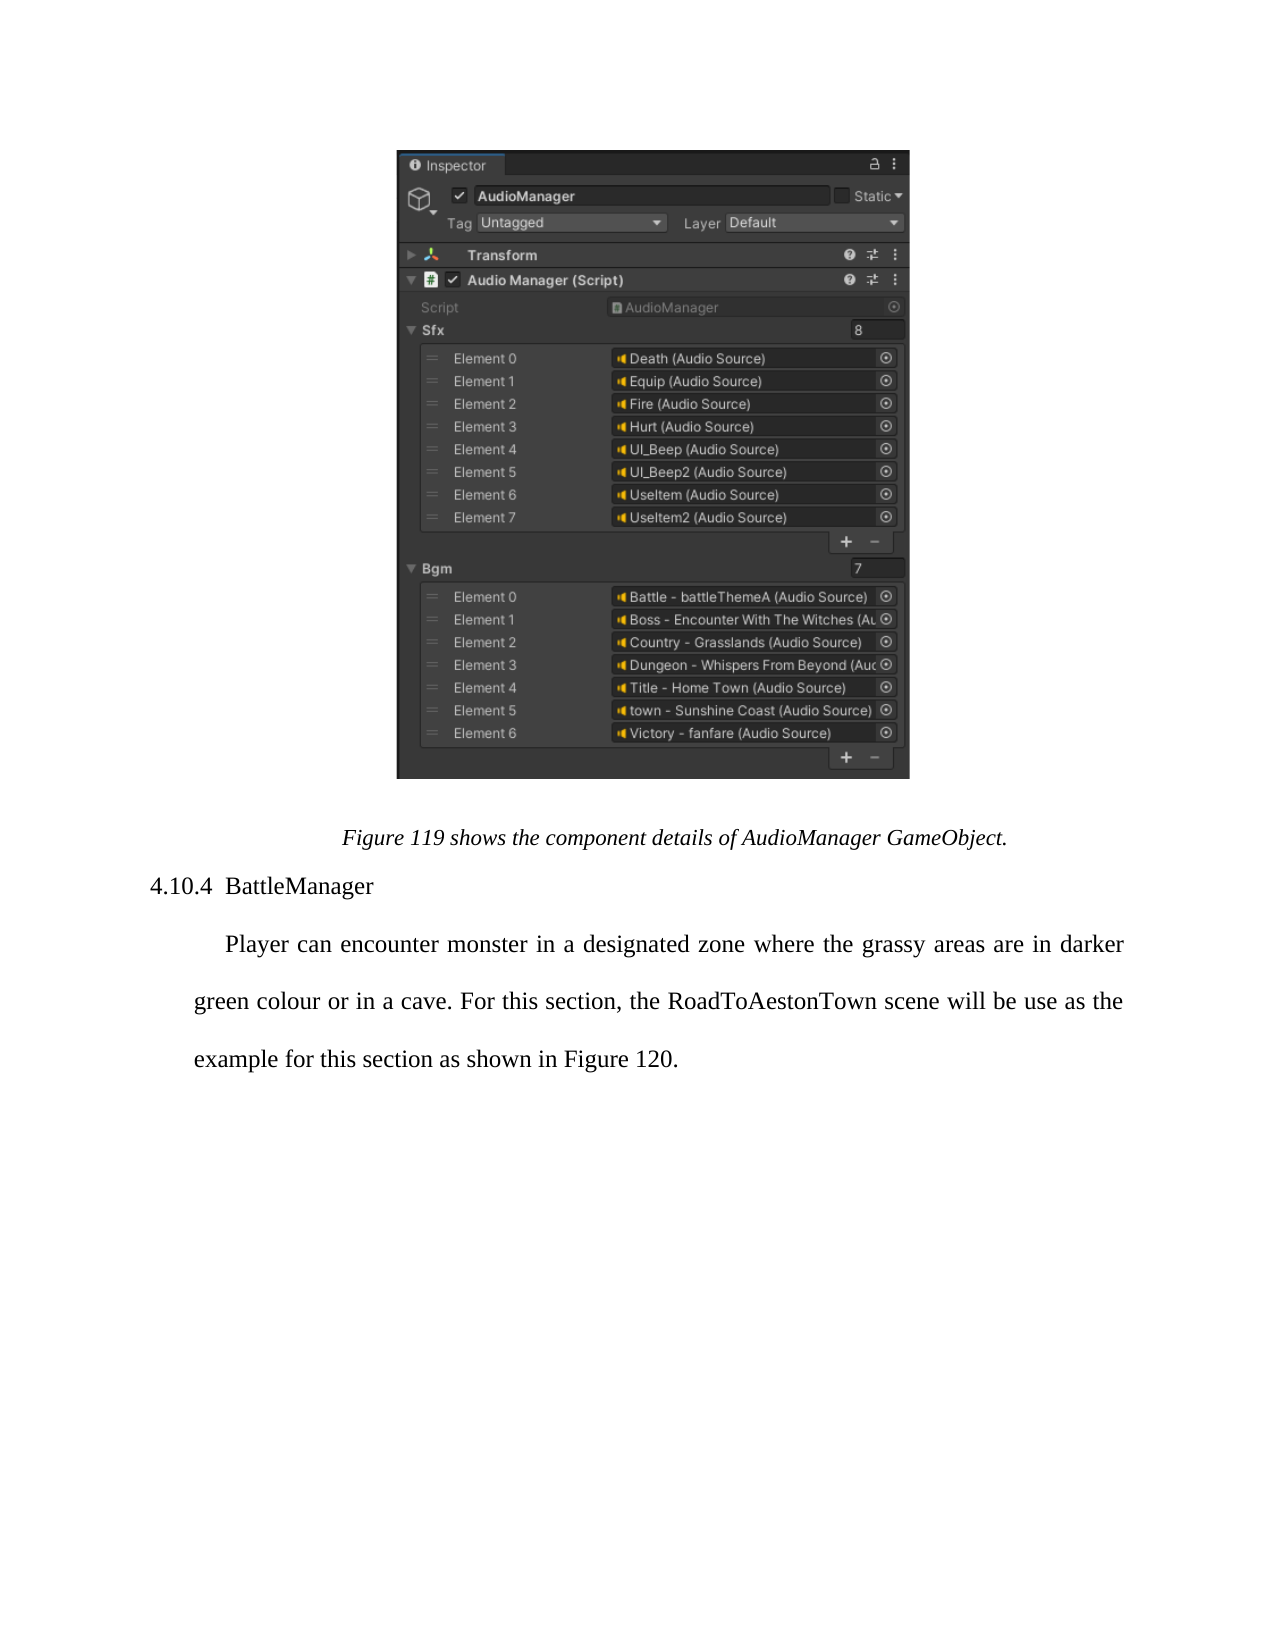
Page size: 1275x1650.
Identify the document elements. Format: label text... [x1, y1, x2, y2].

text Figure 119 shows the component details of AudioManager GameObject. [194, 824, 1125, 851]
subtitle BattleManager [150, 871, 1125, 900]
text Player can encounter monster in a designated zone where the grassy areas are in darker green colour or in a cave. For this section, the RoadToAestonTown scene will be use as the example for this section as shown in Figure 120. [194, 929, 1125, 1073]
picture [396, 150, 910, 779]
